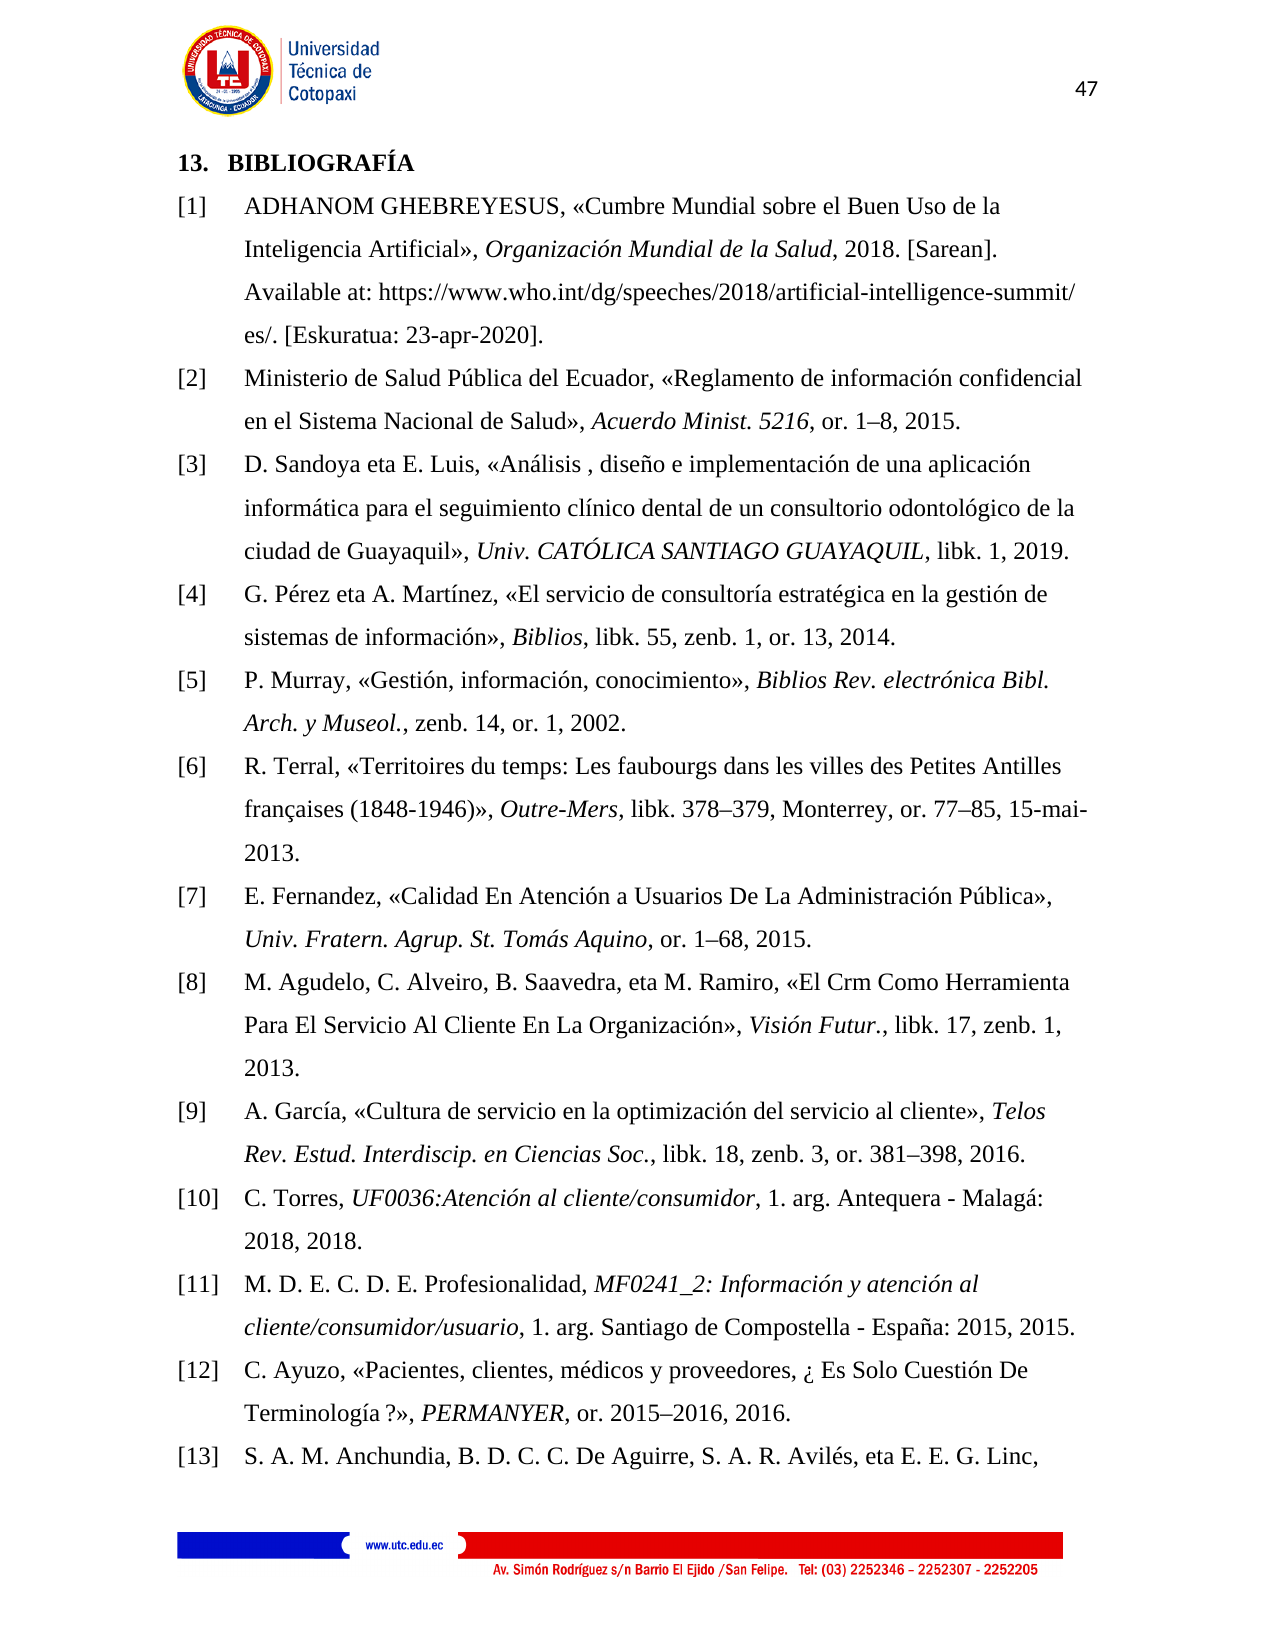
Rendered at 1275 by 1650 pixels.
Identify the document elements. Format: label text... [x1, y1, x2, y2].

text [177, 1441, 1098, 1470]
text [2] Ministerio de Salud Pública del Ecuador, «Reglamento de información confidencial en el Sistema Nacional de Salud», Acuerdo Minist. 5216, or. 1–8, 2015. [177, 363, 1098, 435]
text [9] A. García, «Cultura de servicio en la optimización del servicio al cliente», Telos Rev. Estud. Interdiscip. en Ciencias Soc., libk. 18, zenb. 3, or. 381–398, 2016. [177, 1096, 1098, 1168]
text [11] M. D. E. C. D. E. Profesionalidad, MF0241_2: Información y atención al cliente/consumidor/usuario, 1. arg. Santiago de Compostella - España: 2015, 2015. [177, 1269, 1098, 1341]
text [6] R. Terral, «Territoires du temps: Les faubourgs dans les villes des Petites Antilles françaises (1848-1946)», Outre-Mers, libk. 378–379, Monterrey, or. 77–85, 15-mai-2013. [177, 751, 1098, 866]
text [7] E. Fernandez, «Calidad En Atención a Usuarios De La Administración Pública», Univ. Fratern. Agrup. St. Tomás Aquino, or. 1–68, 2015. [177, 881, 1098, 953]
text [4] G. Pérez eta A. Martínez, «El servicio de consultoría estratégica en la gestión de sistemas de información», Biblios, libk. 55, zenb. 1, or. 13, 2014. [177, 579, 1098, 651]
text [5] P. Murray, «Gestión, información, conocimiento», Biblios Rev. electrónica Bibl. Arch. y Museol., zenb. 14, or. 1, 2002. [177, 665, 1098, 737]
text [12] C. Ayuzo, «Pacientes, clientes, médicos y proveedores, ¿ Es Solo Cuestión De Terminología ?», PERMANYER, or. 2015–2016, 2016. [177, 1355, 1098, 1427]
list BIBLIOGRAFÍA [177, 148, 1098, 176]
text [8] M. Agudelo, C. Alveiro, B. Saavedra, eta M. Ramiro, «El Crm Como Herramienta Para El Servicio Al Cliente En La Organización», Visión Futur., libk. 17, zenb. 1, 2013. [177, 967, 1098, 1082]
text [1] ADHANOM GHEBREYESUS, «Cumbre Mundial sobre el Buen Uso de la Inteligencia Artificial», Organización Mundial de la Salud, 2018. [Sarean]. Available at: https://www.who.int/dg/speeches/2018/artificial-intelligence-summit/es/. [Eskuratua: 23-apr-2020]. [177, 191, 1098, 349]
text [10] C. Torres, UF0036:Atención al cliente/consumidor, 1. arg. Antequera - Malagá: 2018, 2018. [177, 1183, 1098, 1254]
text [3] D. Sandoya eta E. Luis, «Análisis , diseño e implementación de una aplicación informática para el seguimiento clínico dental de un consultorio odontológico de la ciudad de Guayaquil», Univ. CATÓLICA SANTIAGO GUAYAQUIL, libk. 1, 2019. [177, 449, 1098, 564]
picture [177, 22, 387, 122]
picture [177, 1532, 1063, 1577]
